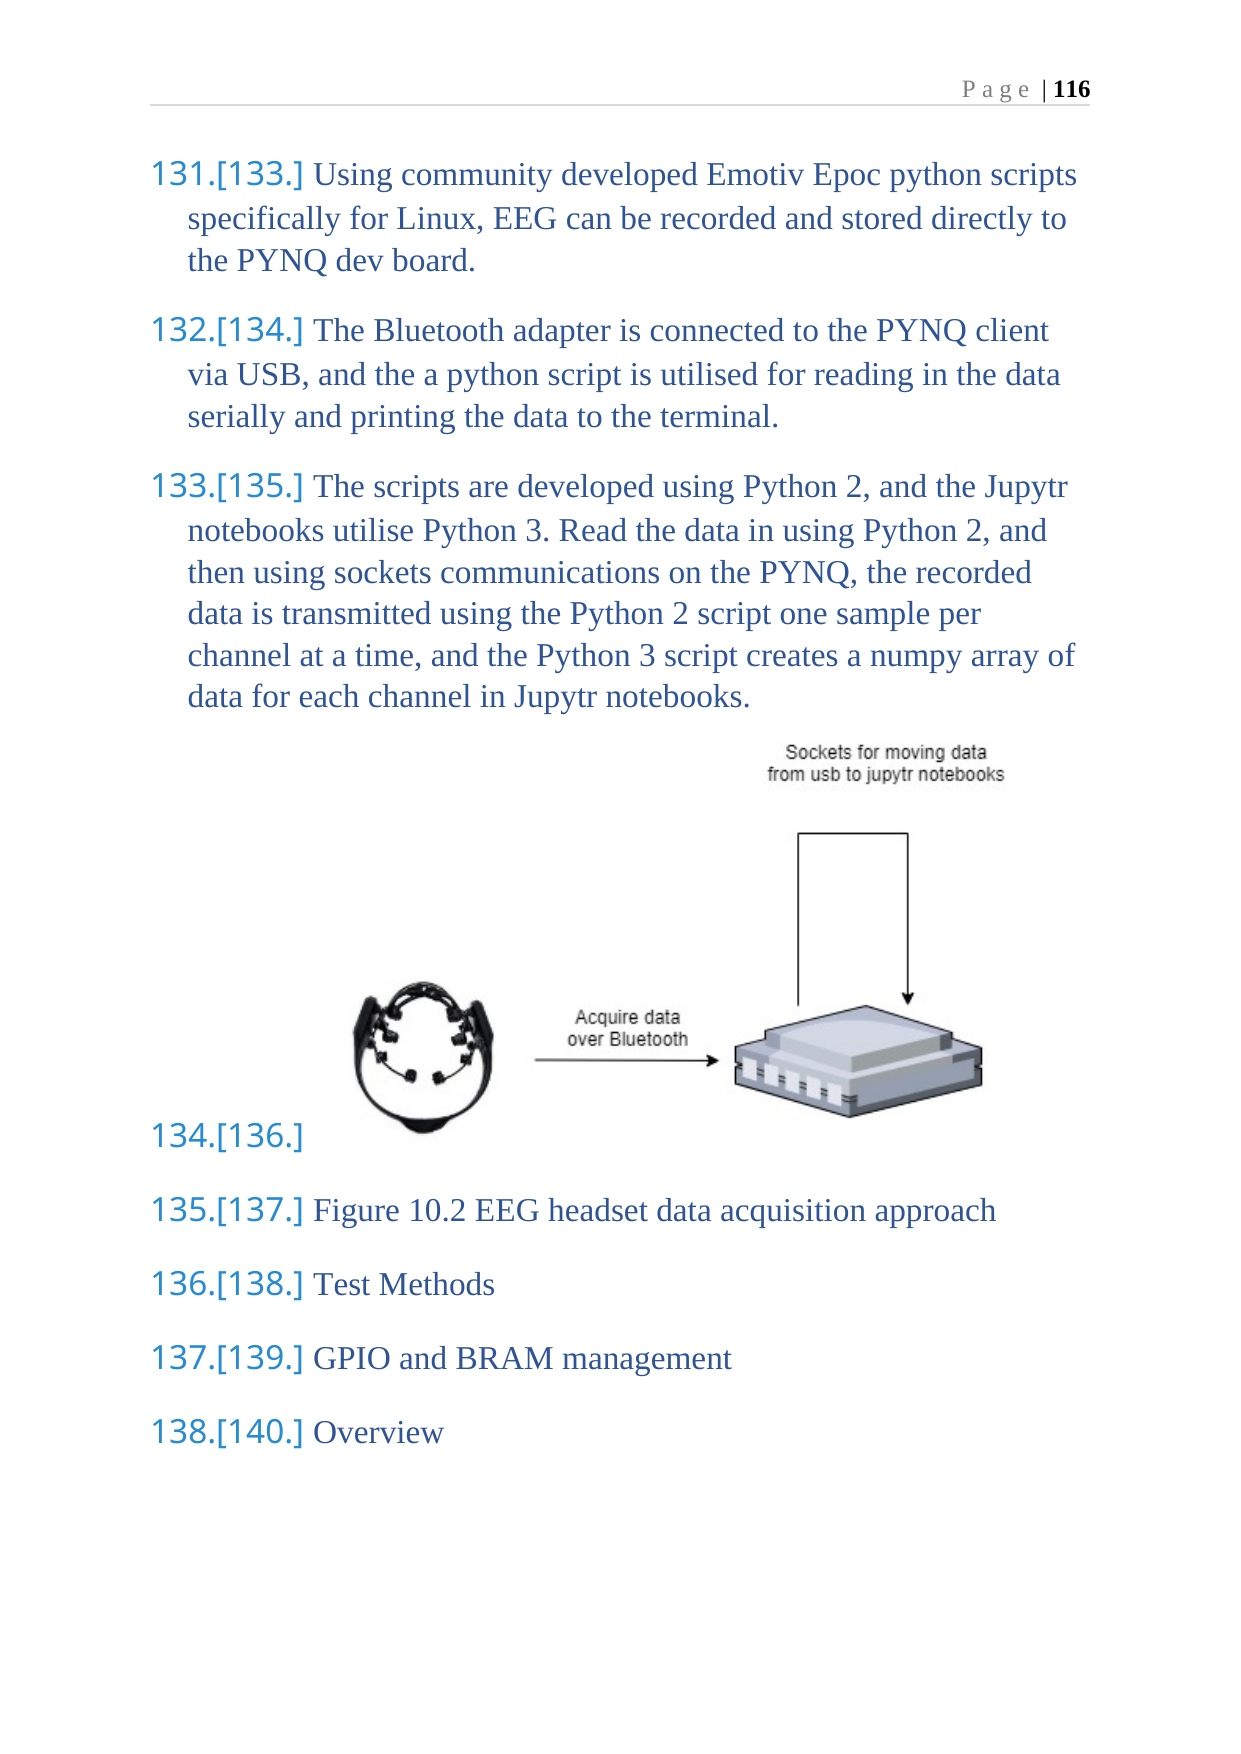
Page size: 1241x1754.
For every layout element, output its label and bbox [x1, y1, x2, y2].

picture [312, 742, 1005, 1148]
